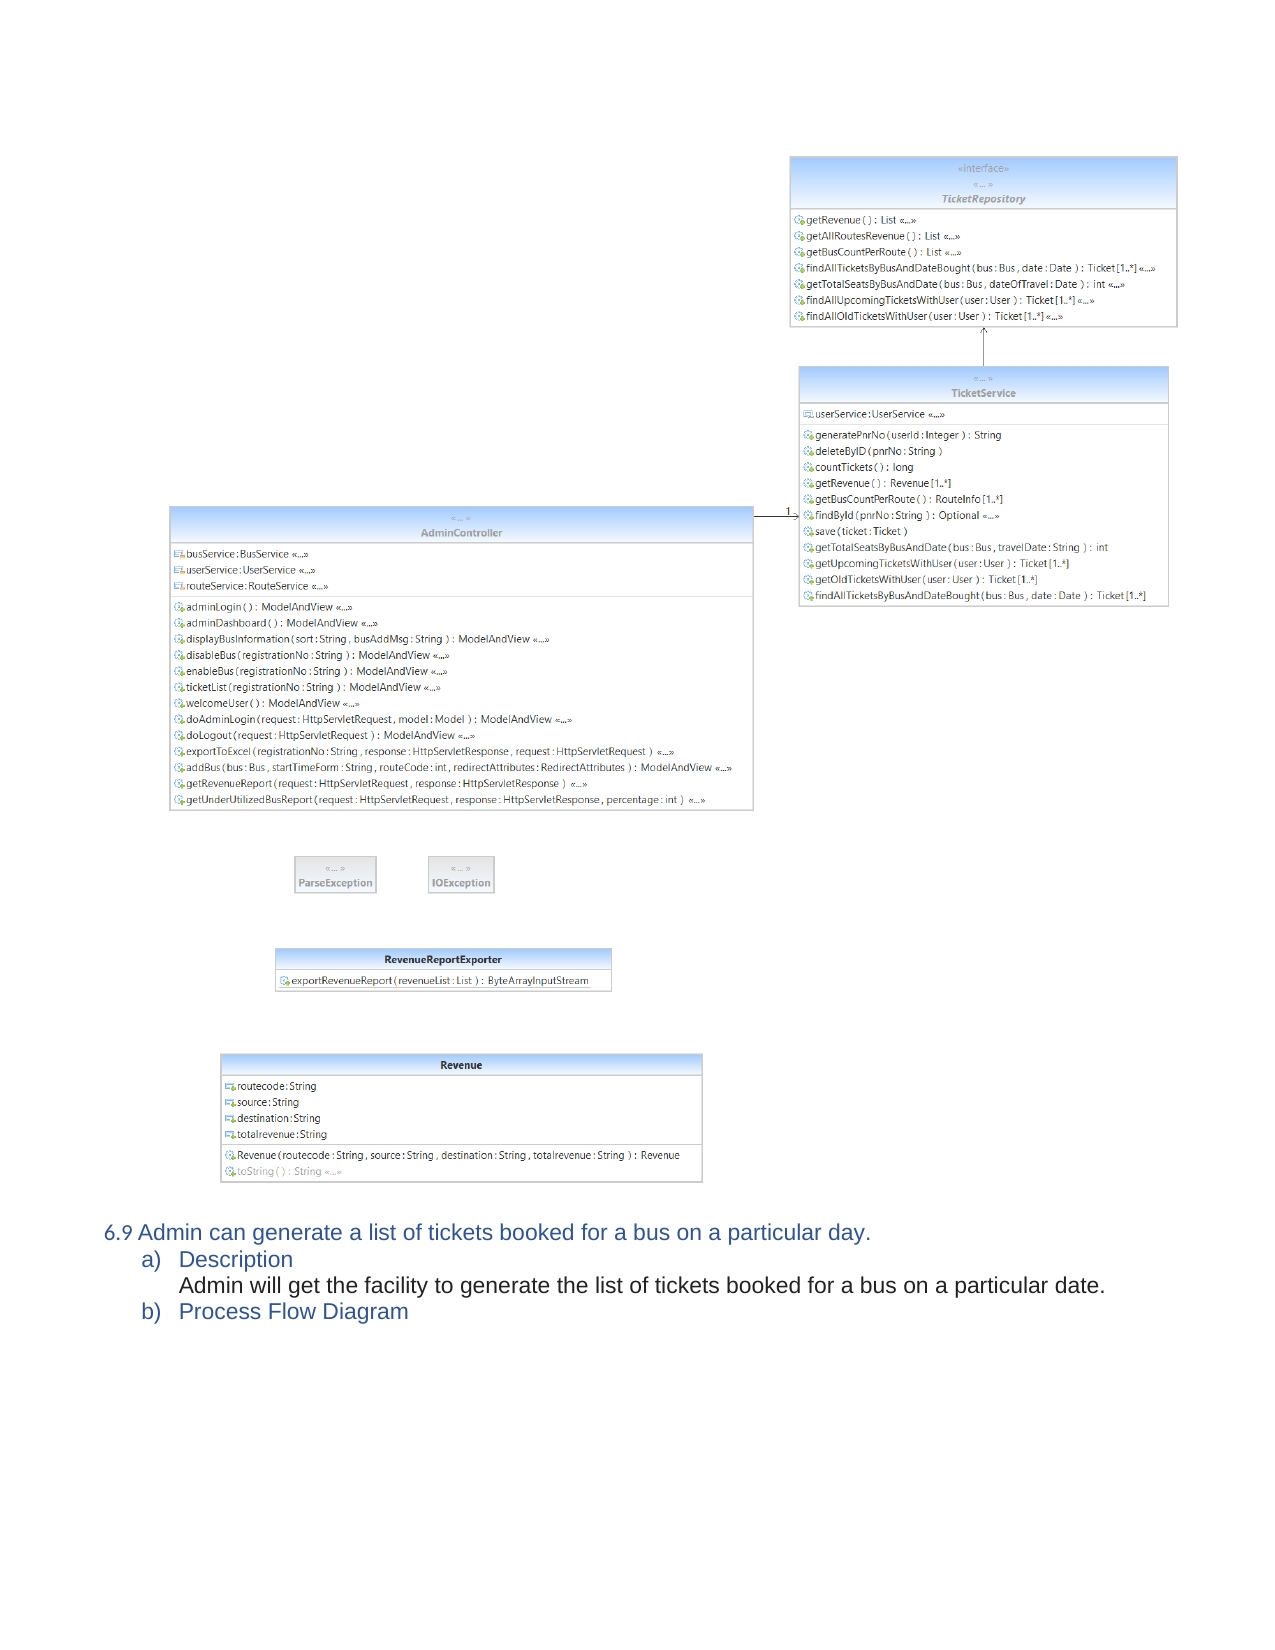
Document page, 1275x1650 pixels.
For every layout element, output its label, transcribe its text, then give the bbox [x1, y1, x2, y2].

picture [162, 150, 1184, 1190]
text 6.9 Admin can generate a list of tickets booked for a bus on a particular day. [103, 1218, 1125, 1246]
text Admin will get the facility to generate the list of tickets booked for a bus on a particular date. [178, 1272, 1125, 1298]
list Description [141, 1246, 1125, 1272]
list Process Flow Diagram [141, 1298, 1125, 1325]
